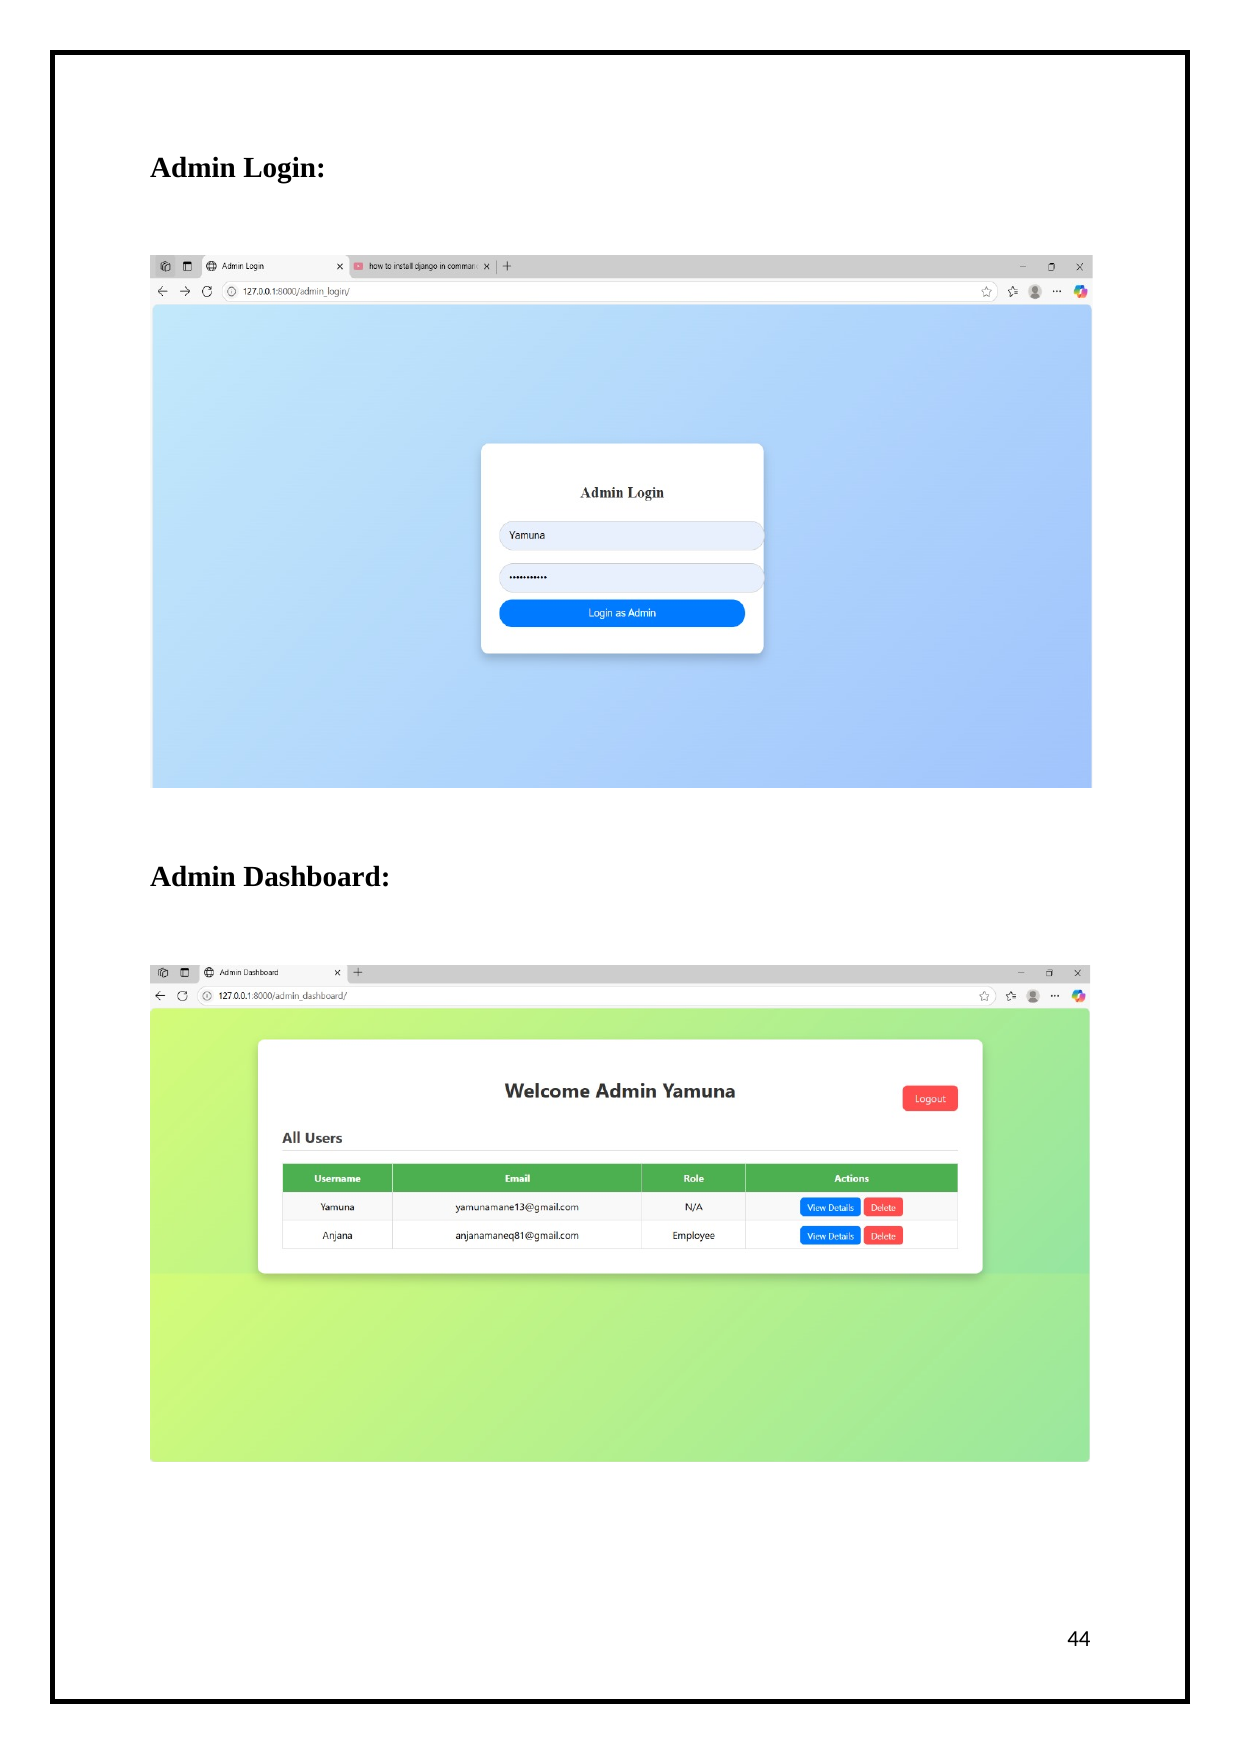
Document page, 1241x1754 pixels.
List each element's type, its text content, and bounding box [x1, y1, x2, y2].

text Admin Dashboard: [150, 859, 1090, 893]
picture [150, 255, 1093, 788]
text Admin Login: [150, 150, 1090, 183]
picture [150, 965, 1091, 1462]
